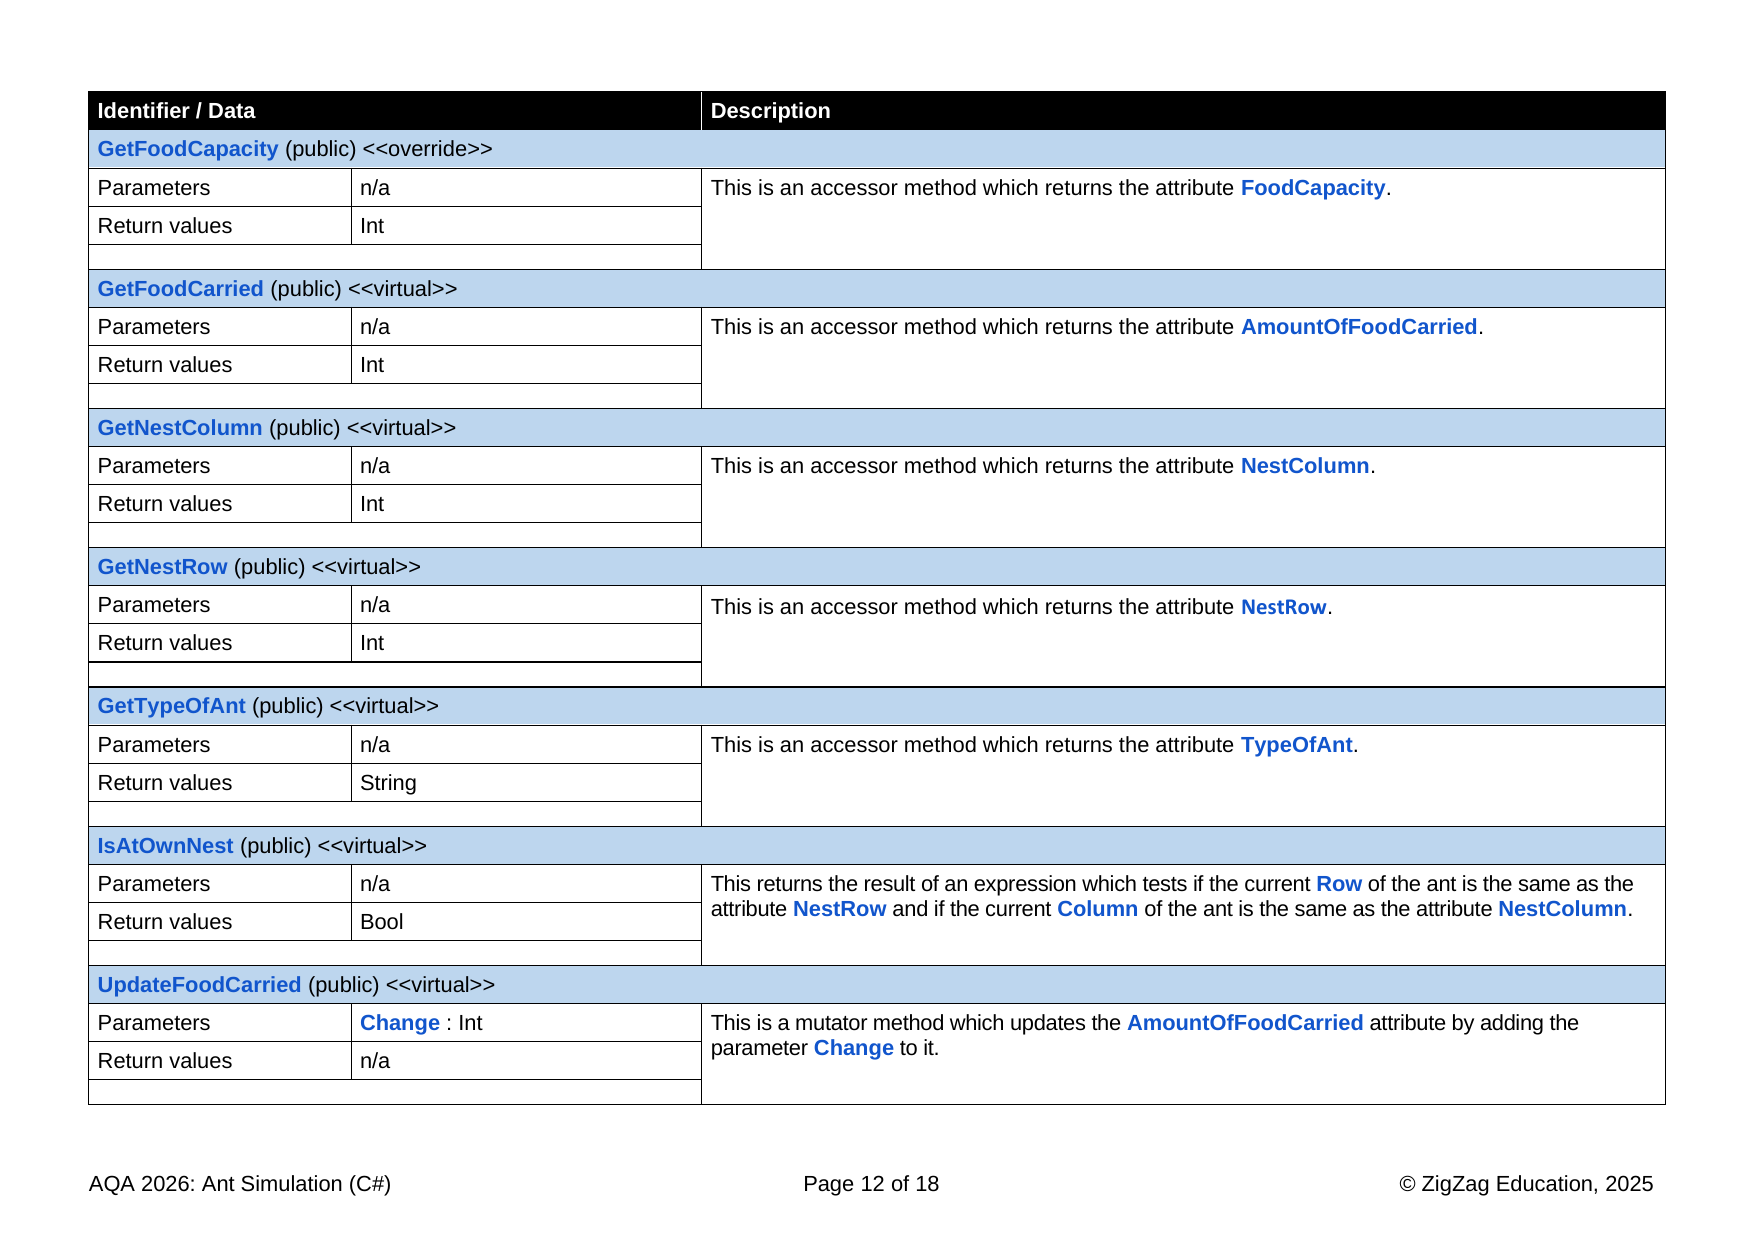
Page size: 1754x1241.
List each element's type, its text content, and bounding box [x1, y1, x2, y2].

table_cell n/a [352, 586, 701, 623]
table_cell Bool [352, 903, 701, 940]
table_cell n/a [352, 726, 701, 763]
table_cell [351, 523, 701, 547]
table_cell Parameters [89, 169, 351, 206]
table_cell This is an accessor method which returns the attribute FoodCapacity. [702, 169, 1665, 268]
table_cell [89, 384, 351, 408]
table_cell This is an accessor method which returns the attribute NestRow. [702, 586, 1665, 686]
table_cell Return values [89, 624, 351, 661]
table_cell Return values [89, 346, 351, 383]
table_cell GetNestColumn (public) <<virtual>> [89, 409, 1665, 446]
table_cell Parameters [89, 1004, 351, 1041]
table_cell Parameters [89, 865, 351, 902]
table_cell [89, 663, 351, 686]
table_cell This is a mutator method which updates the AmountOfFoodCarried attribute by adding the parameter Change to it. [702, 1004, 1665, 1104]
table_header Description [702, 92, 1665, 129]
table_cell GetNestRow (public) <<virtual>> [89, 548, 1665, 585]
table_cell Return values [89, 485, 351, 522]
table_cell n/a [352, 169, 701, 206]
table_cell This returns the result of an expression which tests if the current Row of the ant is the same as the attribute NestRow and if the current Column of the ant is the same as the attribute NestColumn. [702, 865, 1665, 965]
table_cell Int [352, 485, 701, 522]
table_cell Parameters [89, 586, 351, 623]
table_header Identifier / Data [89, 92, 701, 129]
table_cell Return values [89, 903, 351, 940]
table_cell UpdateFoodCarried (public) <<virtual>> [89, 966, 1665, 1003]
table_cell Return values [89, 764, 351, 801]
table_cell Return values [89, 207, 351, 244]
table_cell [351, 802, 701, 826]
table_cell This is an accessor method which returns the attribute NestColumn. [702, 447, 1665, 547]
table_cell n/a [352, 1042, 701, 1079]
table_cell [89, 1080, 701, 1104]
table_cell [89, 802, 351, 826]
table_cell Change : Int [352, 1004, 701, 1041]
table_cell n/a [352, 447, 701, 484]
table_cell IsAtOwnNest (public) <<virtual>> [89, 827, 1665, 864]
table_cell Return values [89, 1042, 351, 1079]
table_cell [89, 523, 351, 547]
table_cell String [352, 764, 701, 801]
table_cell [89, 245, 351, 268]
table_cell Int [352, 624, 701, 661]
table_cell This is an accessor method which returns the attribute TypeOfAnt. [702, 726, 1665, 826]
table_cell Parameters [89, 447, 351, 484]
table_cell Parameters [89, 726, 351, 763]
table_cell n/a [352, 865, 701, 902]
table_cell This is an accessor method which returns the attribute AmountOfFoodCarried. [702, 308, 1665, 408]
table_cell [351, 941, 701, 965]
table_cell n/a [352, 308, 701, 345]
table_cell Int [352, 346, 701, 383]
table_cell [351, 245, 701, 268]
table_cell GetTypeOfAnt (public) <<virtual>> [89, 688, 1665, 724]
table_cell Parameters [89, 308, 351, 345]
table_cell GetFoodCapacity (public) <<override>> [89, 130, 1665, 167]
table_cell [351, 663, 701, 686]
table_cell Int [352, 207, 701, 244]
table_cell [89, 941, 351, 965]
table_cell [351, 384, 701, 408]
table_cell GetFoodCarried (public) <<virtual>> [89, 270, 1665, 307]
